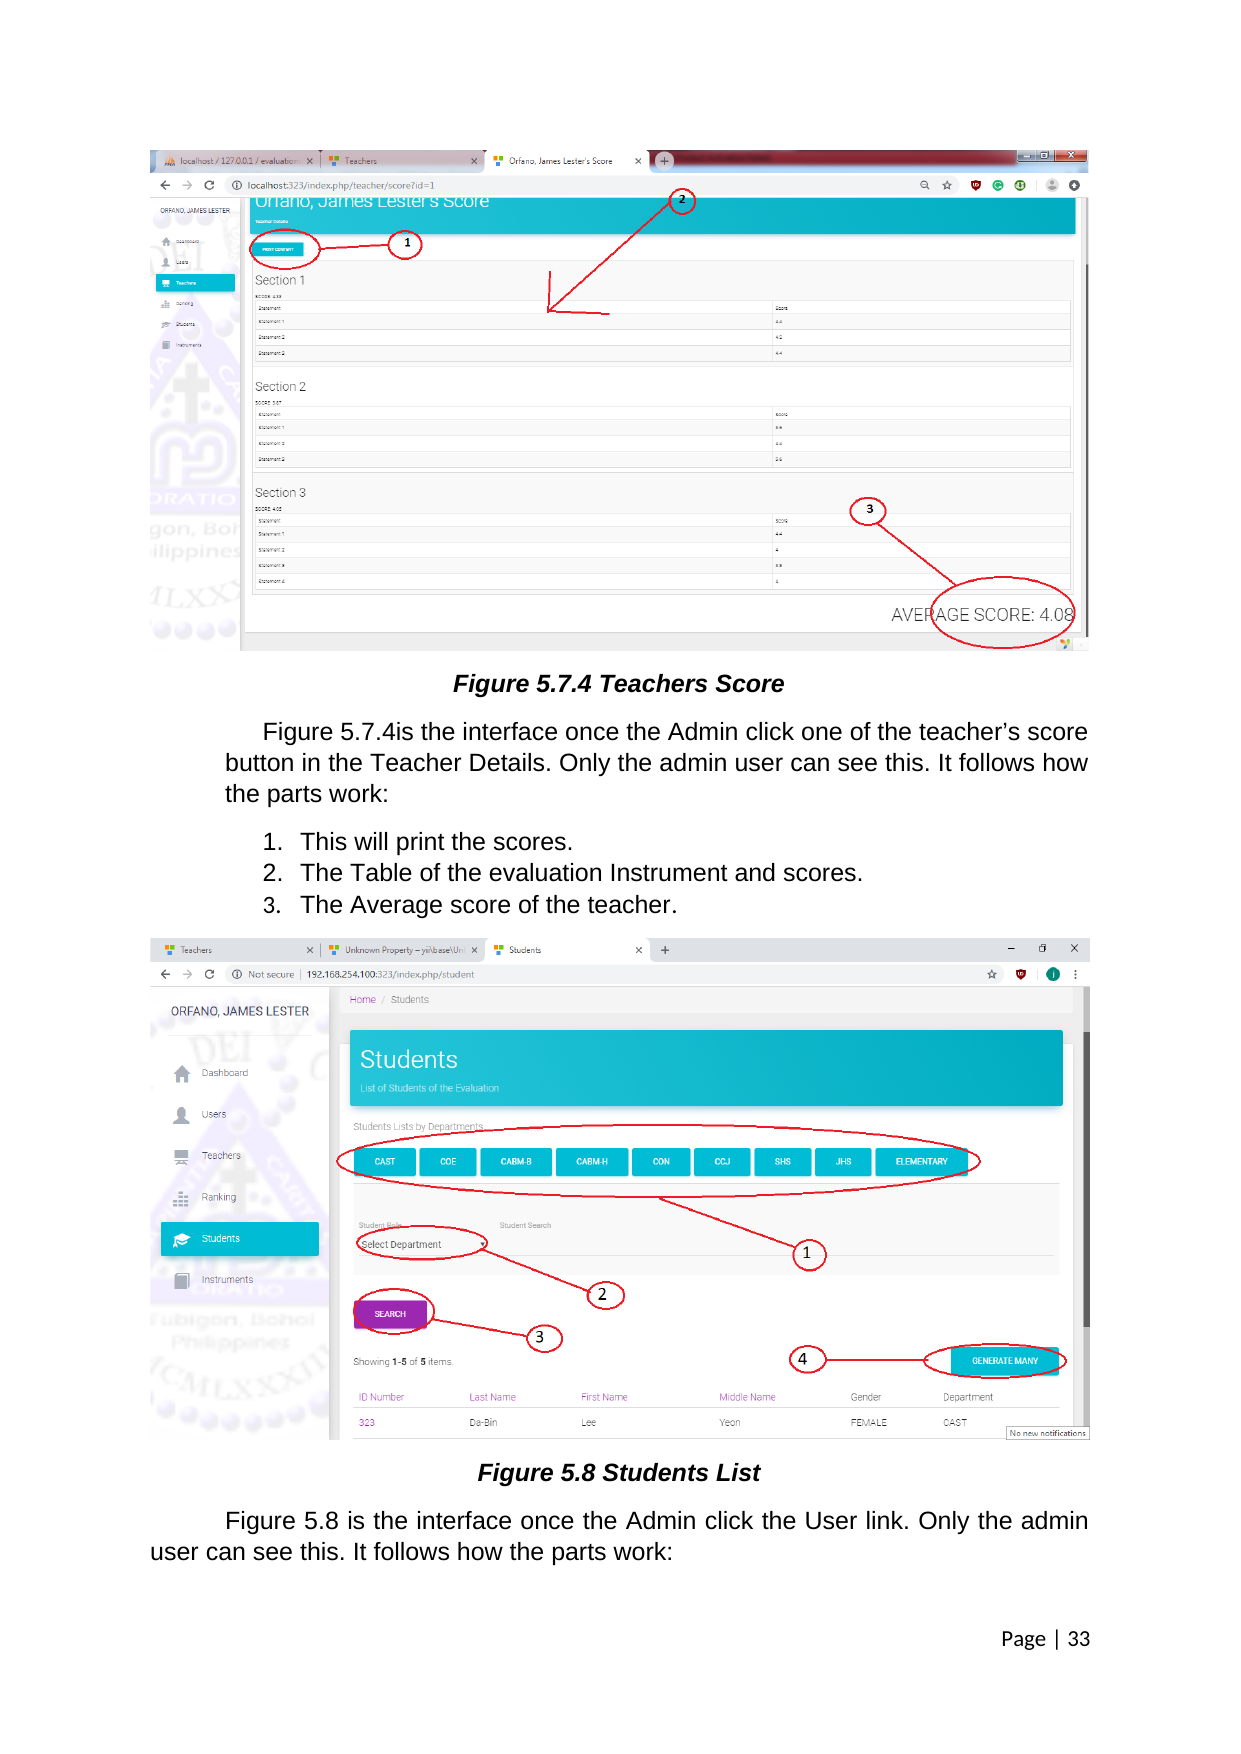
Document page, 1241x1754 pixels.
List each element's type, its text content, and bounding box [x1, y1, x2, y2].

list The Average score of the teacher. [262, 889, 1090, 919]
text Figure 5.7.4is the interface once the Admin click one of the teacher’s score button in the Teacher Details. Only the admin user can see this. It follows how the parts work: [225, 717, 1090, 808]
picture [150, 938, 1090, 1440]
text Figure 5.8 is the interface once the Admin click the User link. Only the admin user can see this. It follows how the parts work: [150, 1506, 1090, 1566]
text Figure 5.8 Students List [150, 1458, 1090, 1487]
picture [150, 150, 1089, 651]
list This will print the scores. [262, 827, 1090, 856]
list The Table of the evaluation Instrument and scores. [262, 858, 1090, 887]
text Figure 5.7.4 Teachers Score [150, 669, 1090, 698]
